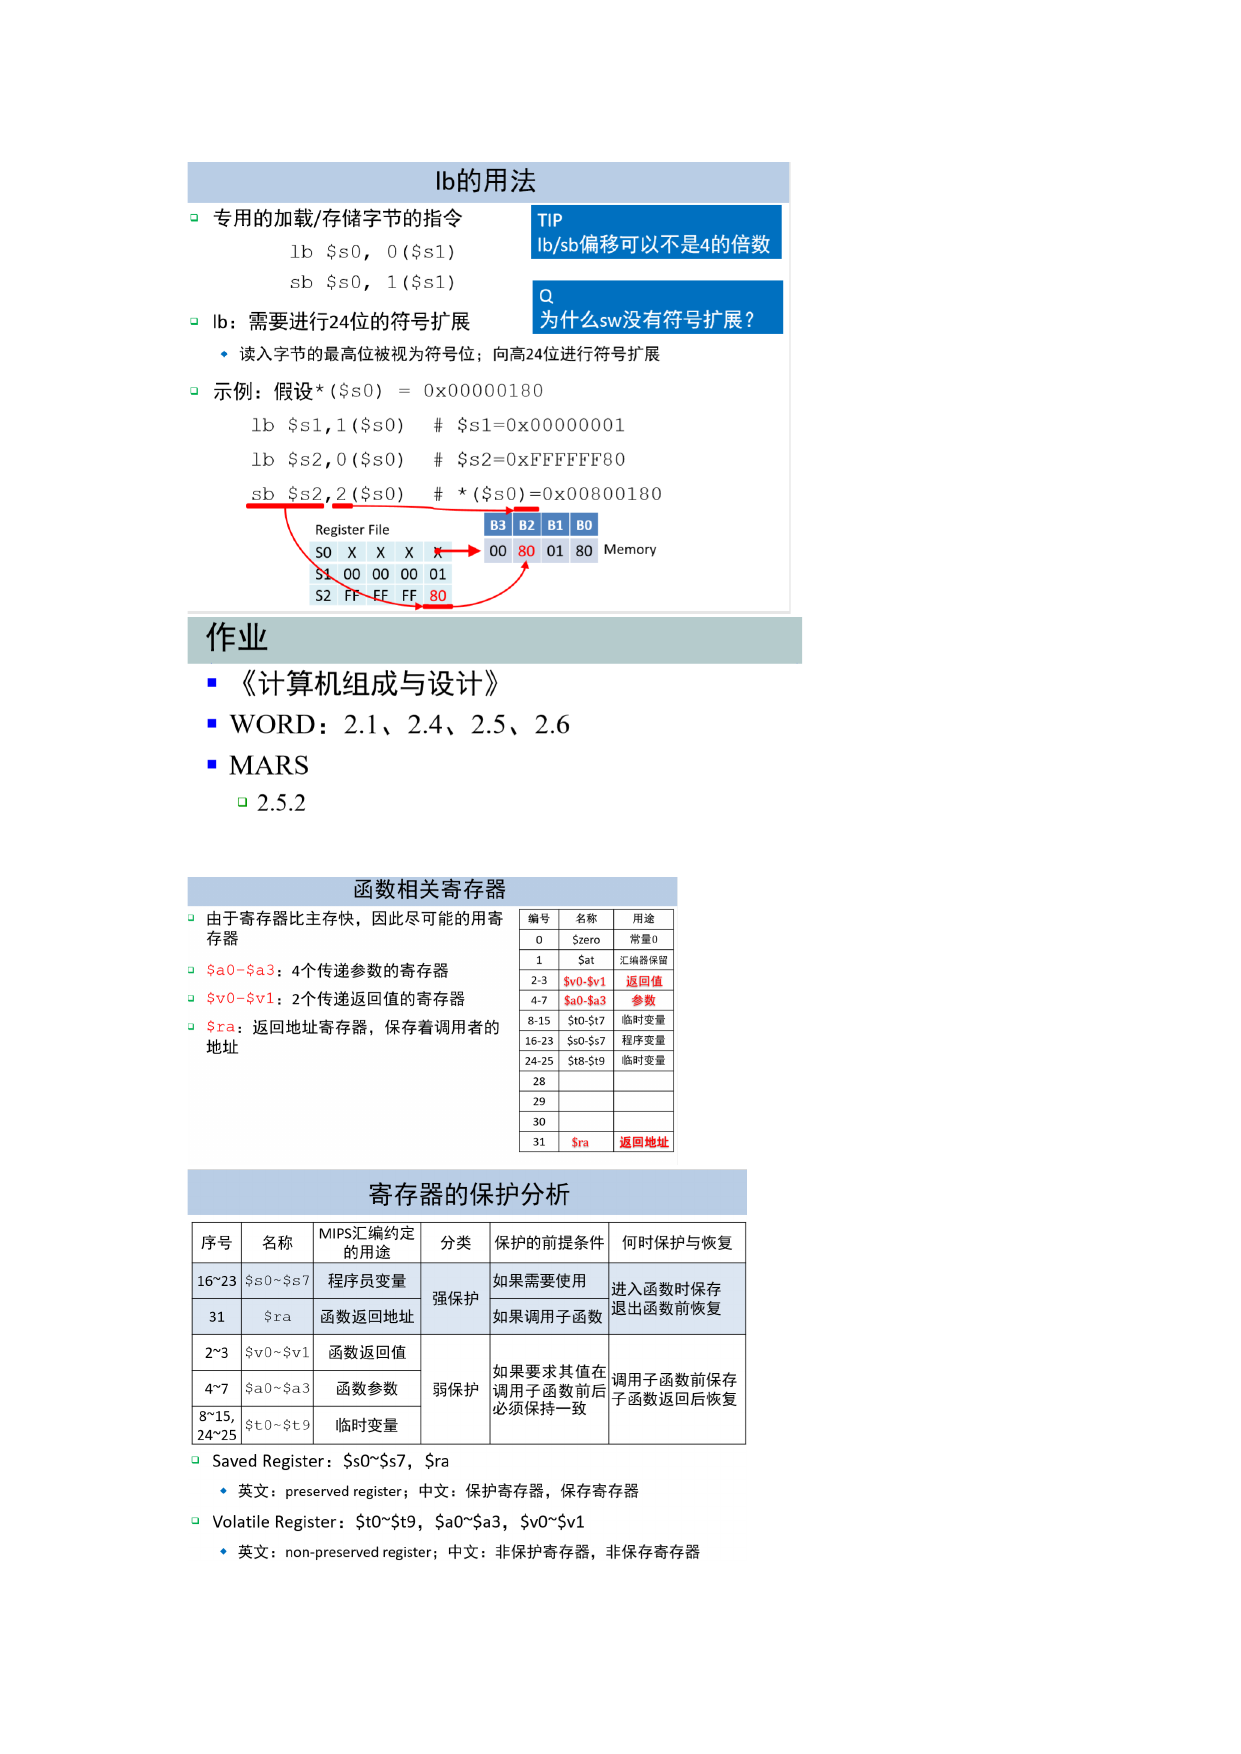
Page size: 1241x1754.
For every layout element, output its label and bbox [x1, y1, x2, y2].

picture [187, 162, 791, 614]
picture [187, 617, 803, 848]
picture [187, 877, 678, 1165]
picture [187, 1169, 747, 1561]
